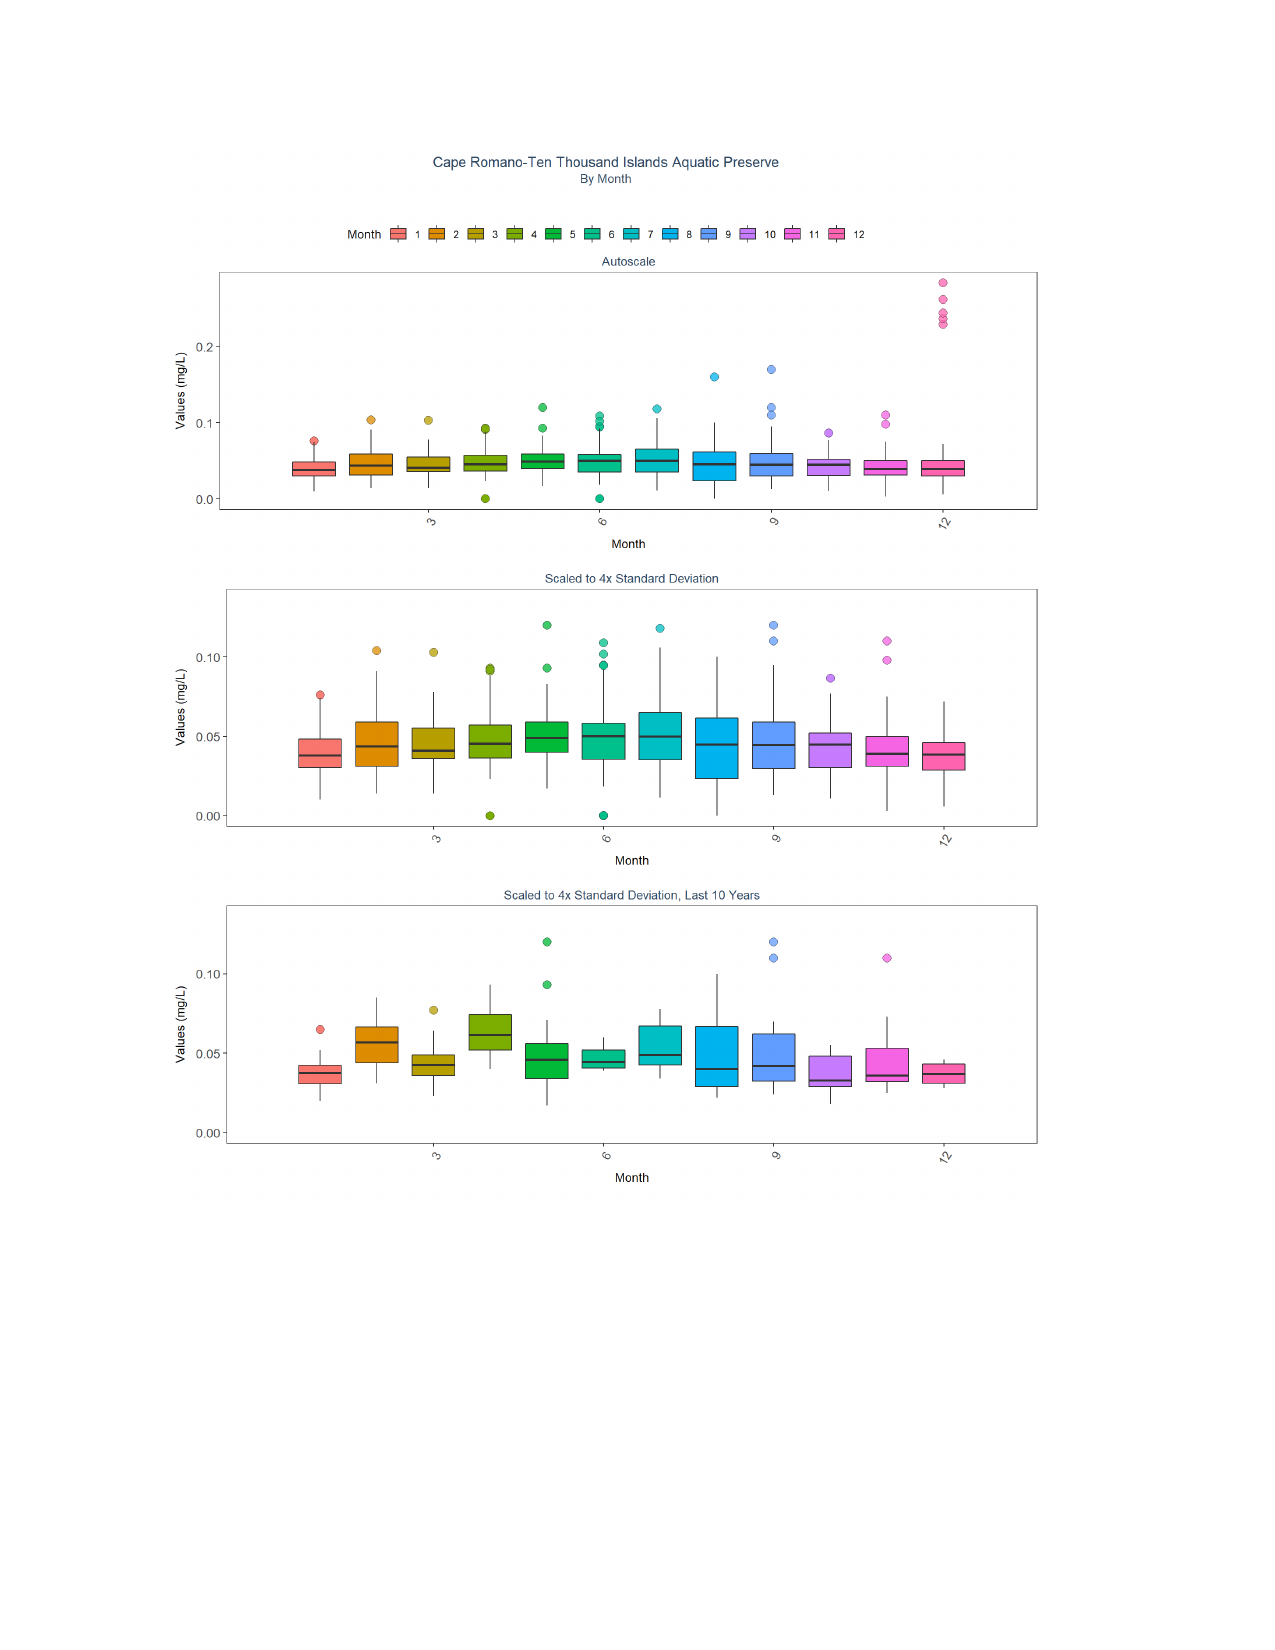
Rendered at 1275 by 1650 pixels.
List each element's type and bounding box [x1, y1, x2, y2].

picture [168, 150, 1044, 1200]
